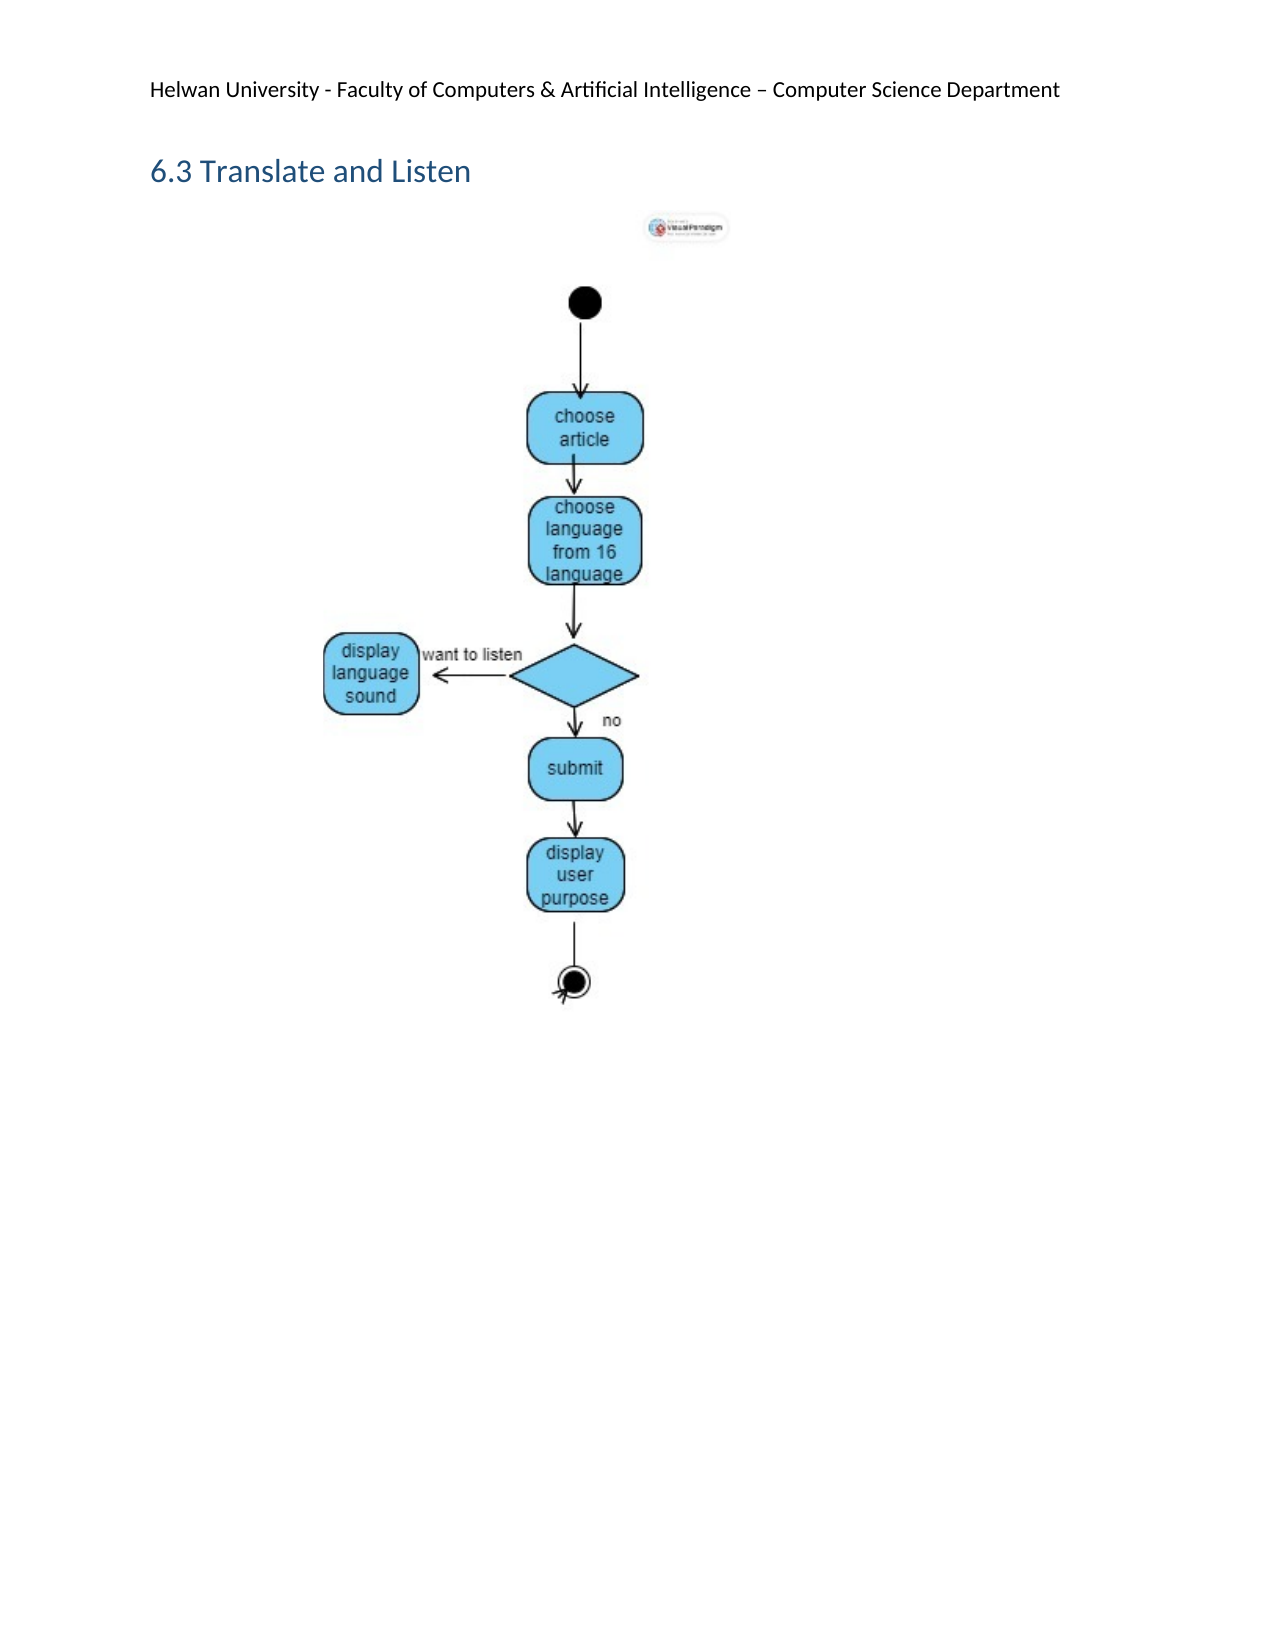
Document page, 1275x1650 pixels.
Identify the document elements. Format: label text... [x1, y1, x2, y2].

text 6.3 Translate and Listen [150, 150, 1125, 191]
picture [323, 210, 732, 1066]
